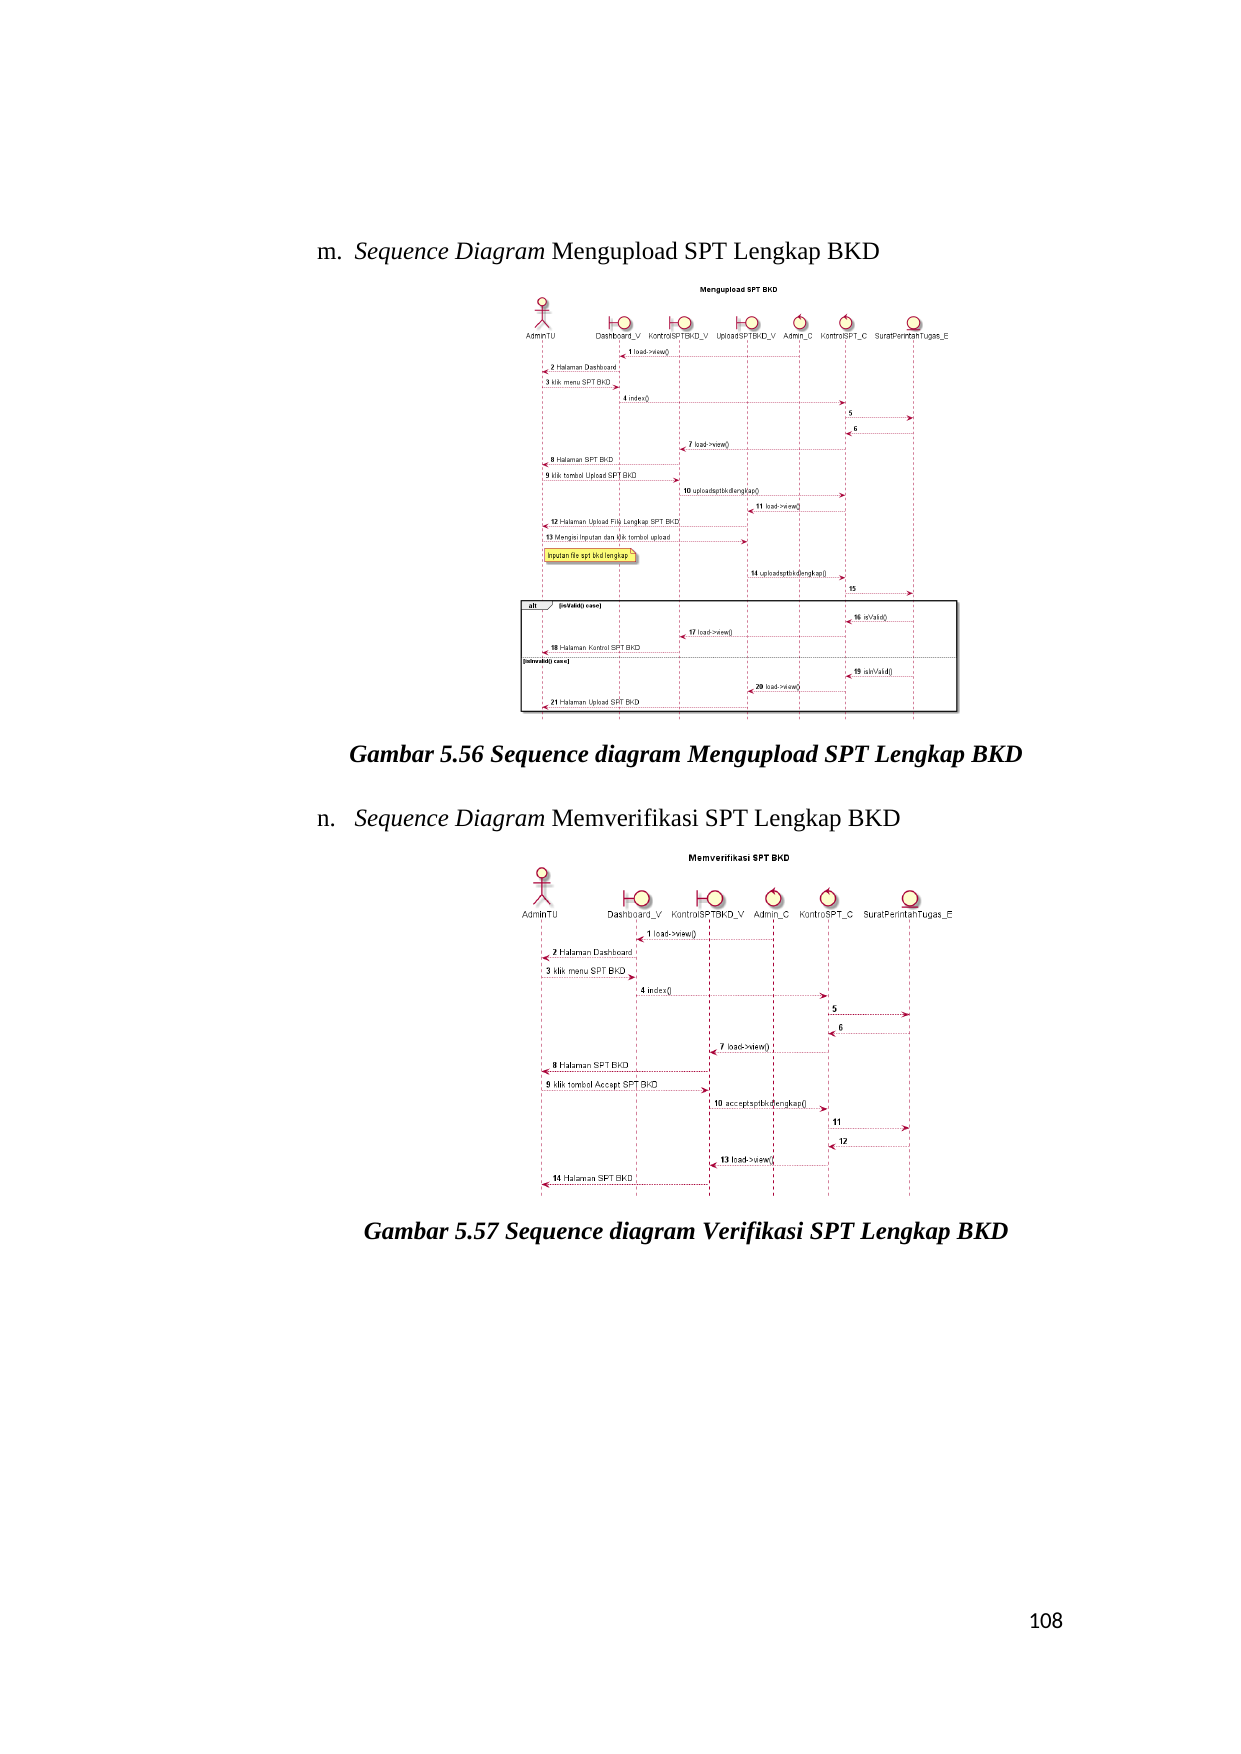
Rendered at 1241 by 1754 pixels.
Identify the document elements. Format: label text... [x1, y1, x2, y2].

picture [514, 279, 962, 725]
list Sequence Diagram Memverifikasi SPT Lengkap BKD [317, 803, 1063, 832]
text Gambar 5.56 Sequence diagram Mengupload SPT Lengkap BKD [311, 739, 1063, 768]
list Sequence Diagram Mengupload SPT Lengkap BKD [317, 236, 1063, 265]
text Gambar 5.57 Sequence diagram Verifikasi SPT Lengkap BKD [311, 1216, 1063, 1244]
picture [517, 846, 959, 1202]
